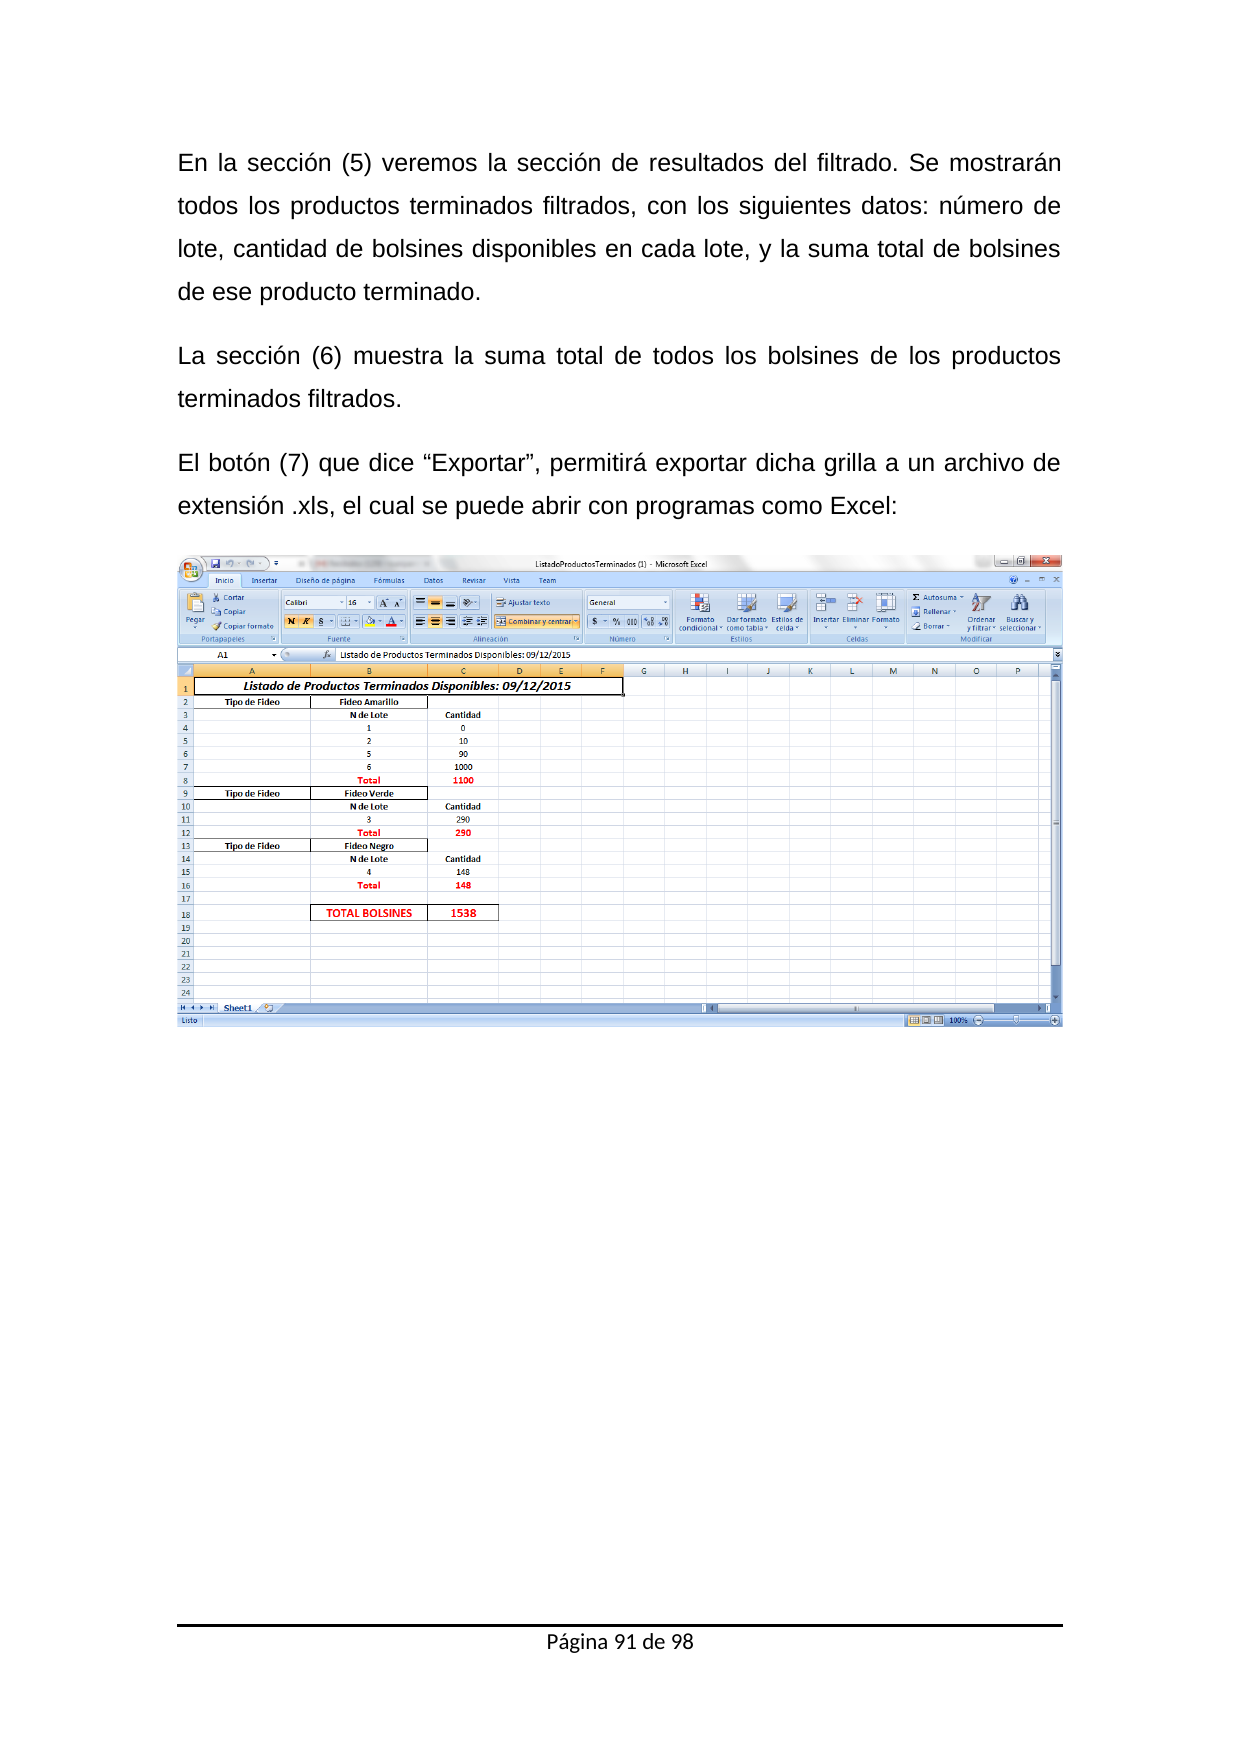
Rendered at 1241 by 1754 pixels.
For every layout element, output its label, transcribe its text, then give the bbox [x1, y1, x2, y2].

text La sección (6) muestra la suma total de todos los bolsines de los productos terminados filtrados. [177, 341, 1063, 413]
text En la sección (5) veremos la sección de resultados del filtrado. Se mostrarán todos los productos terminados filtrados, con los siguientes datos: número de lote, cantidad de bolsines disponibles en cada lote, y la suma total de bolsines de ese producto terminado. [177, 148, 1063, 306]
picture [177, 555, 1063, 1027]
text El botón (7) que dice “Exportar”, permitirá exportar dicha grilla a un archivo de extensión .xls, el cual se puede abrir con programas como Excel: [177, 448, 1063, 520]
